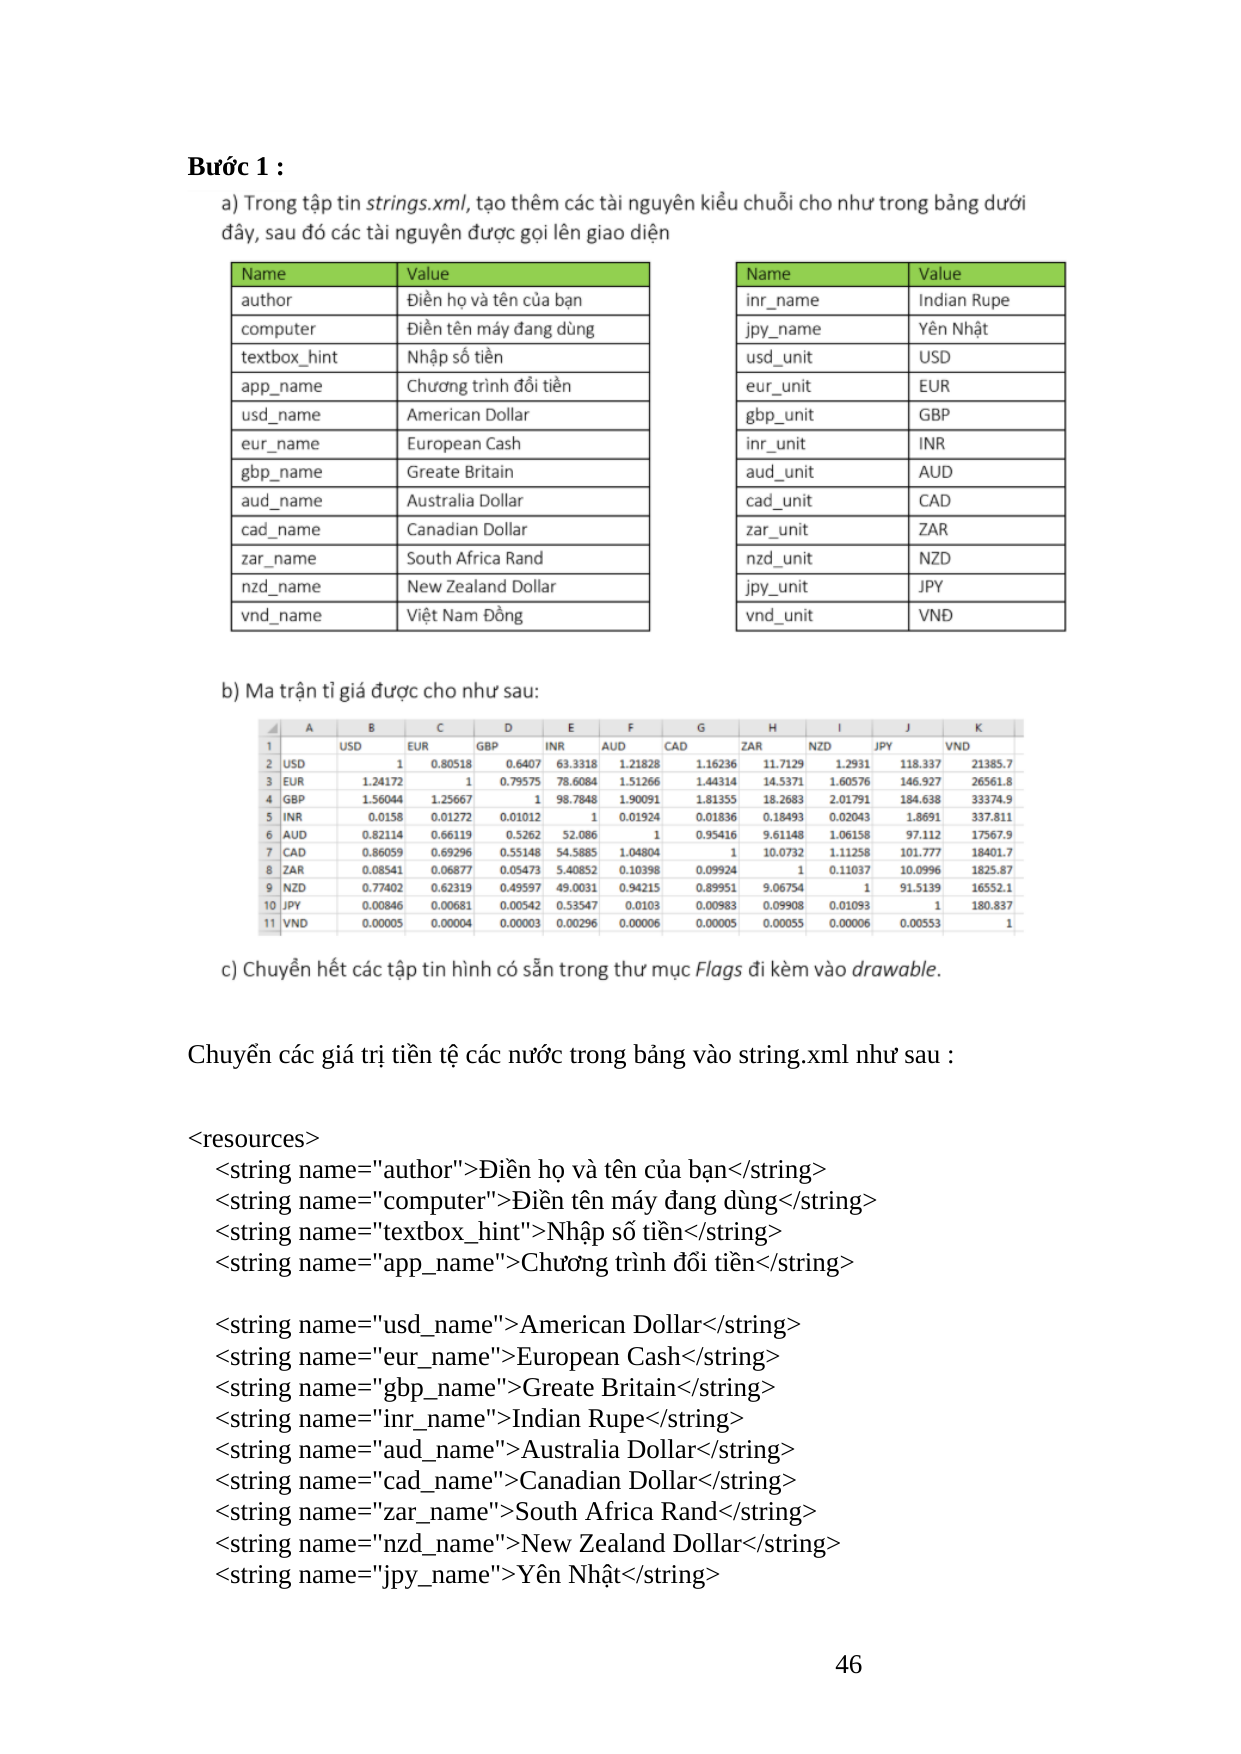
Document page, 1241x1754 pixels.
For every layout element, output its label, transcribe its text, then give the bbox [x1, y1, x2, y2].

text <string name="inr_name">Indian Rupe</string> [187, 1402, 1135, 1433]
text <string name="textbox_hint">Nhập số tiền</string> [187, 1215, 1135, 1246]
text <string name="eur_name">European Cash</string> [187, 1340, 1135, 1371]
text <string name="zar_name">South Africa Rand</string> [187, 1496, 1135, 1527]
text <string name="cad_name">Canadian Dollar</string> [187, 1464, 1135, 1496]
text <string name="app_name">Chương trình đổi tiền</string> [187, 1246, 1135, 1277]
picture [187, 181, 1129, 986]
text <string name="gbp_name">Greate Britain</string> [187, 1371, 1135, 1402]
text <resources> [187, 1122, 1135, 1153]
text <string name="jpy_name">Yên Nhật</string> [187, 1558, 1135, 1589]
text <string name="aud_name">Australia Dollar</string> [187, 1433, 1135, 1464]
text <string name="author">Điền họ và tên của bạn</string> [187, 1153, 1135, 1184]
text <string name="computer">Điền tên máy đang dùng</string> [187, 1184, 1135, 1215]
text <string name="nzd_name">New Zealand Dollar</string> [187, 1527, 1135, 1558]
text Chuyển các giá trị tiền tệ các nước trong bảng vào string.xml như sau : [187, 1038, 1135, 1069]
text <string name="usd_name">American Dollar</string> [187, 1309, 1135, 1340]
